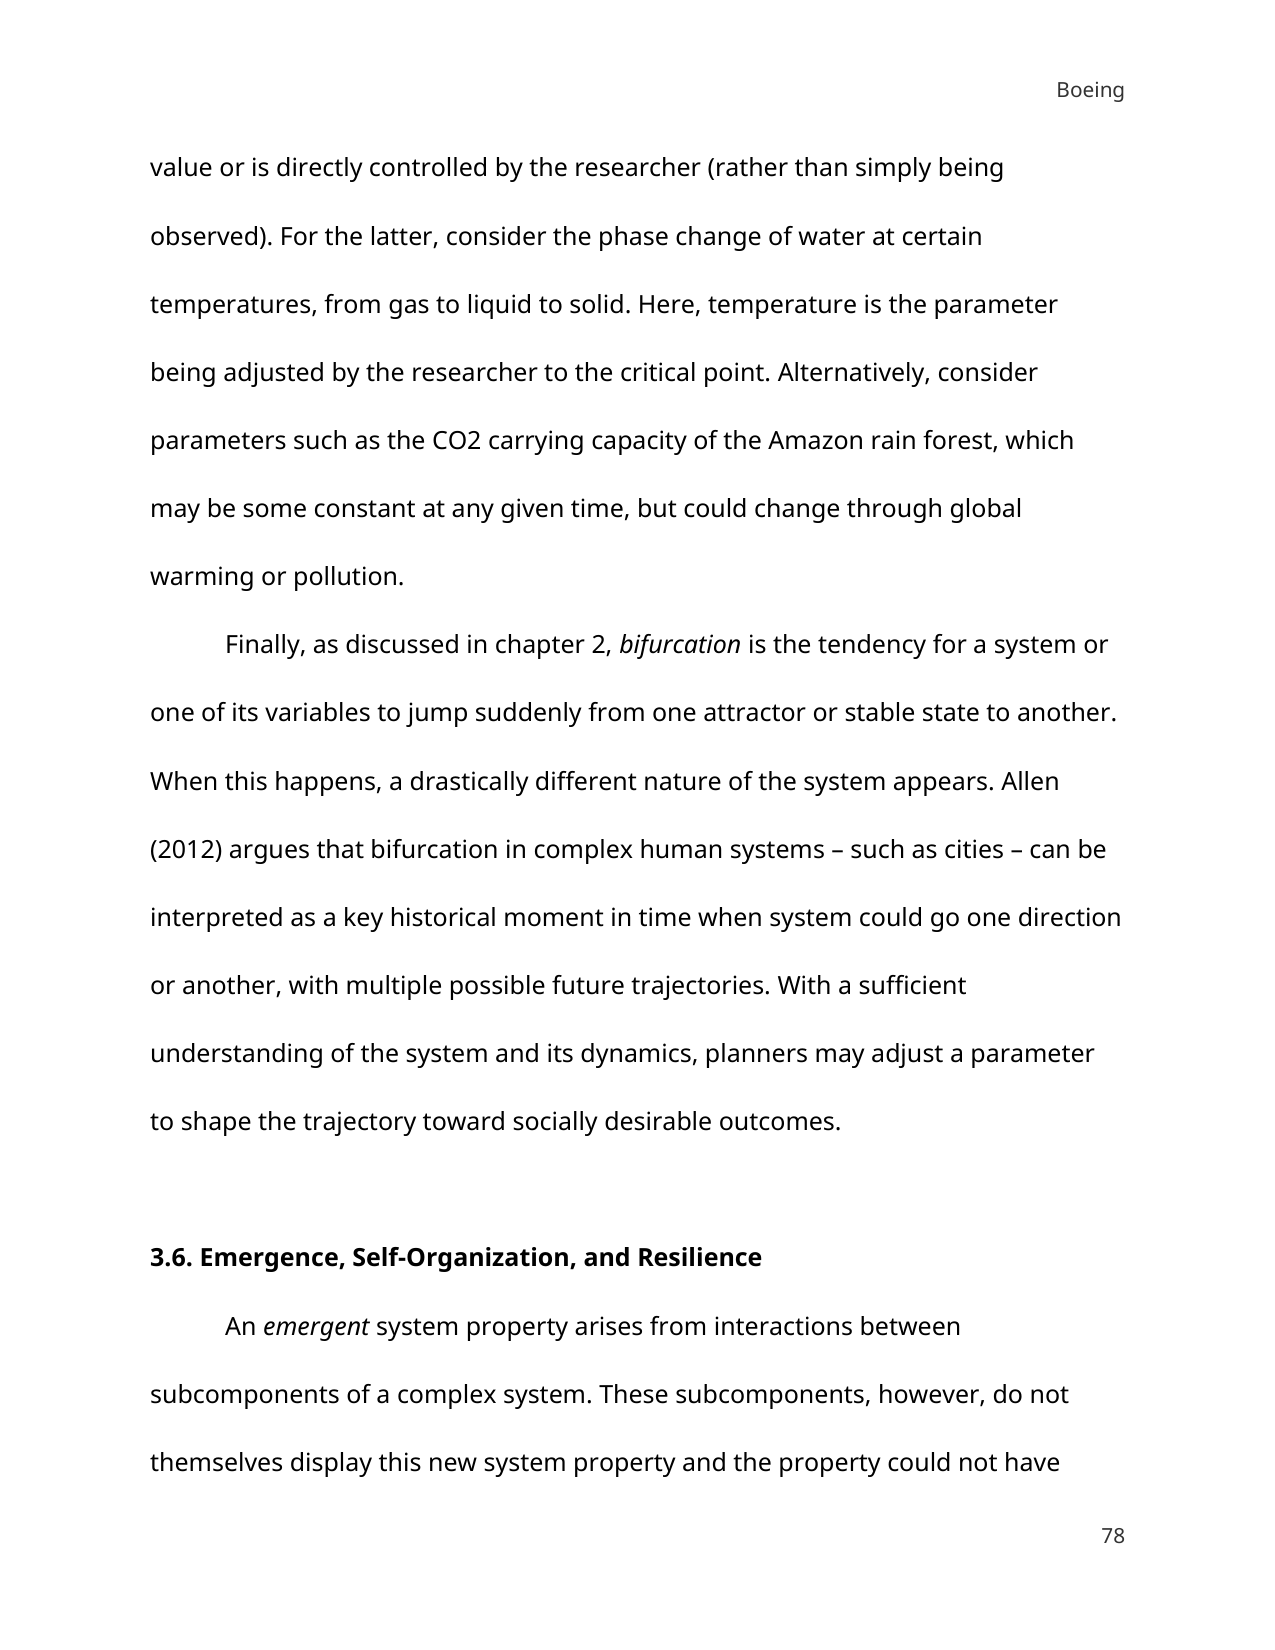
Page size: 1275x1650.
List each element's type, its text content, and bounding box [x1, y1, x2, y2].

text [150, 1308, 1125, 1478]
text Finally, as discussed in chapter 2, bifurcation is the tendency for a system or one of its variables to jump suddenly from one attractor or stable state to another. When this happens, a drastically different nature of the system appears. Allen (2012) argues that bifurcation in complex human systems – such as cities – can be interpreted as a key historical moment in time when system could go one direction or another, with multiple possible future trajectories. With a sufficient understanding of the system and its dynamics, planners may adjust a parameter to shape the trajectory toward socially desirable outcomes. [150, 627, 1125, 1138]
subtitle Emergence, Self-Organization, and Resilience [150, 1240, 1125, 1274]
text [150, 150, 1125, 593]
